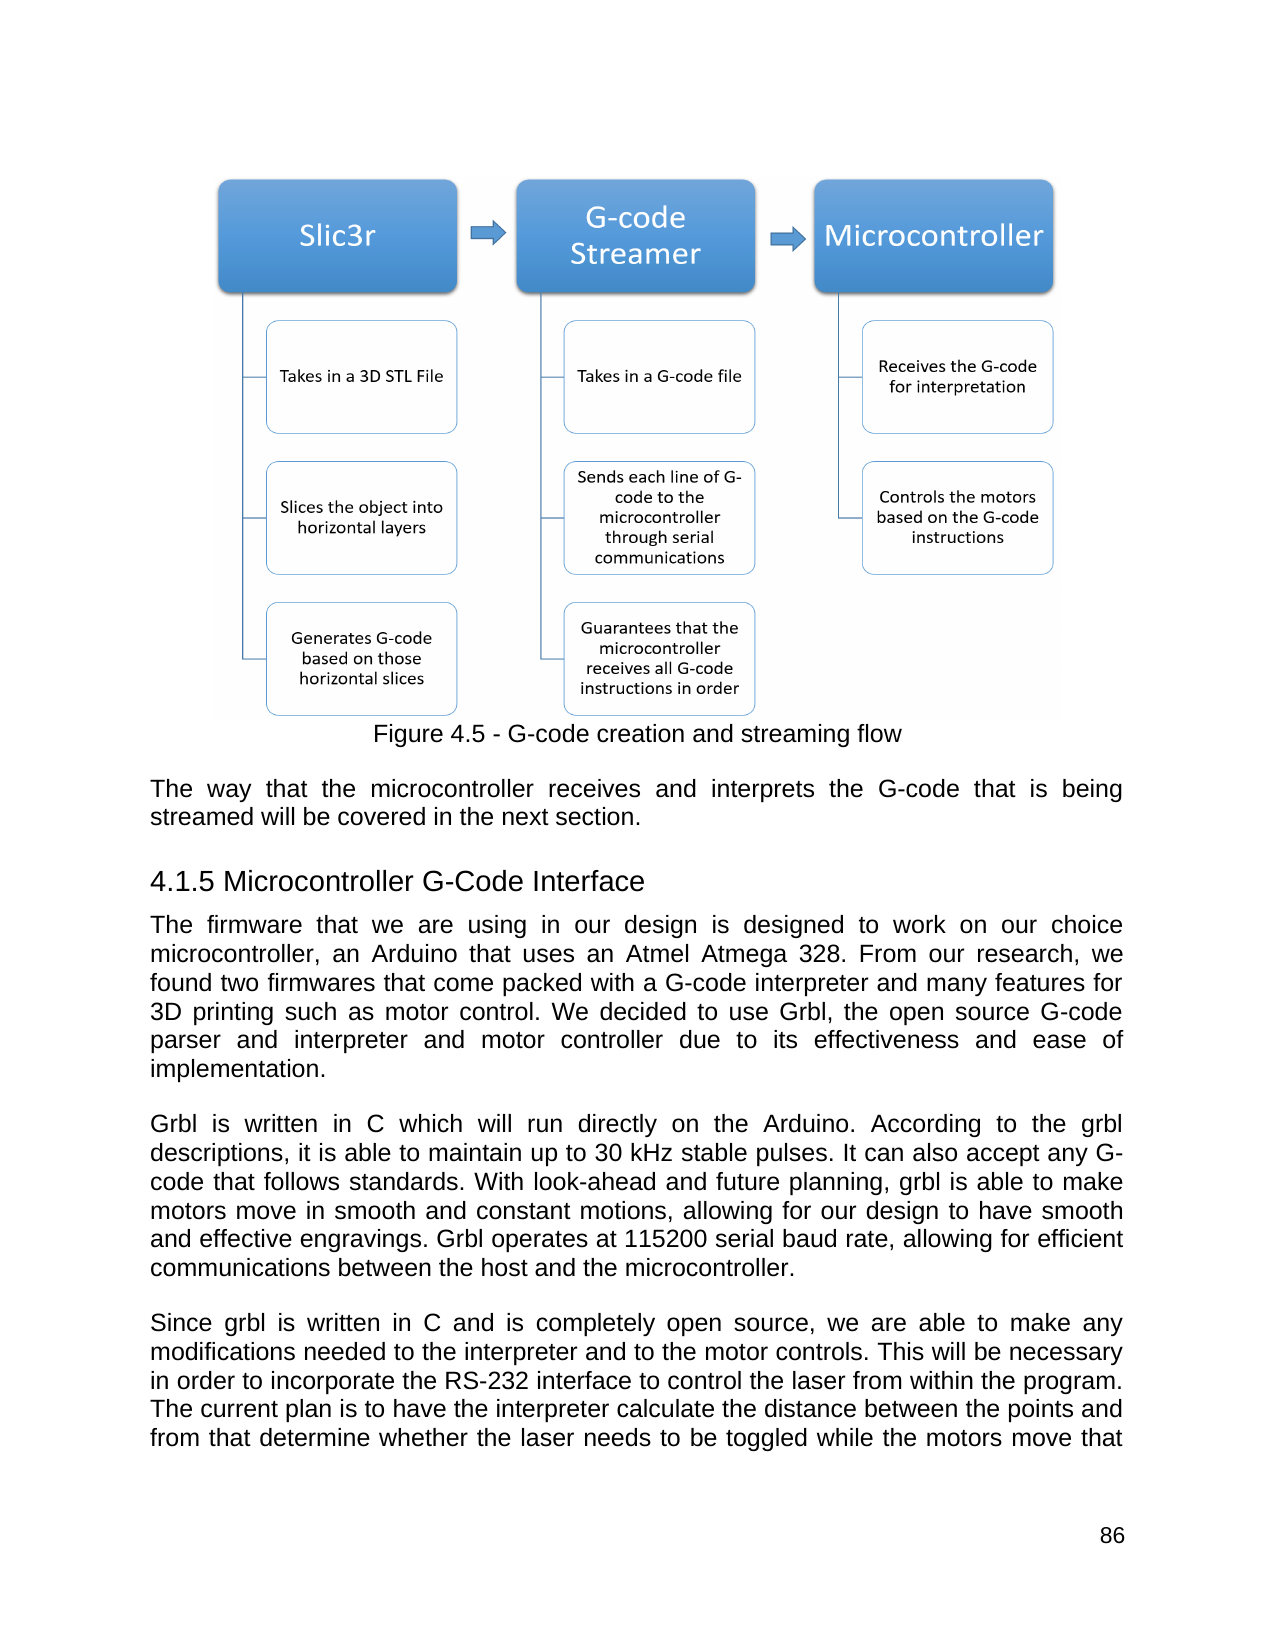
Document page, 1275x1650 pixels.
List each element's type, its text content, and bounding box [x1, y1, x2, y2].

text Figure 4.5 - G-code creation and streaming flow [150, 718, 1125, 747]
text Grbl is written in C which will run directly on the Arduino. According to the grbl descriptions, it is able to maintain up to 30 kHz stable pulses. It can also accept any G-code that follows standards. With look-ahead and future planning, grbl is able to make motors move in smooth and constant motions, allowing for our design to have smooth and effective engravings. Grbl operates at 115200 serial baud rate, allowing for efficient communications between the host and the microcontroller. [150, 1109, 1125, 1282]
subtitle 4.1.5 Microcontroller G-Code Interface [150, 864, 1125, 898]
picture [213, 176, 1062, 719]
text The way that the microcontroller receives and interprets the G-code that is being streamed will be covered in the next section. [150, 774, 1125, 831]
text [150, 1308, 1125, 1452]
text The firmware that we are using in our design is designed to work on our choice microcontroller, an Arduino that uses an Atmel Atmega 328. From our research, we found two firmwares that come packed with a G-code interpreter and many features for 3D printing such as motor control. We decided to use Grbl, the open source G-code parser and interpreter and motor controller due to its effectiveness and ease of implementation. [150, 911, 1125, 1083]
